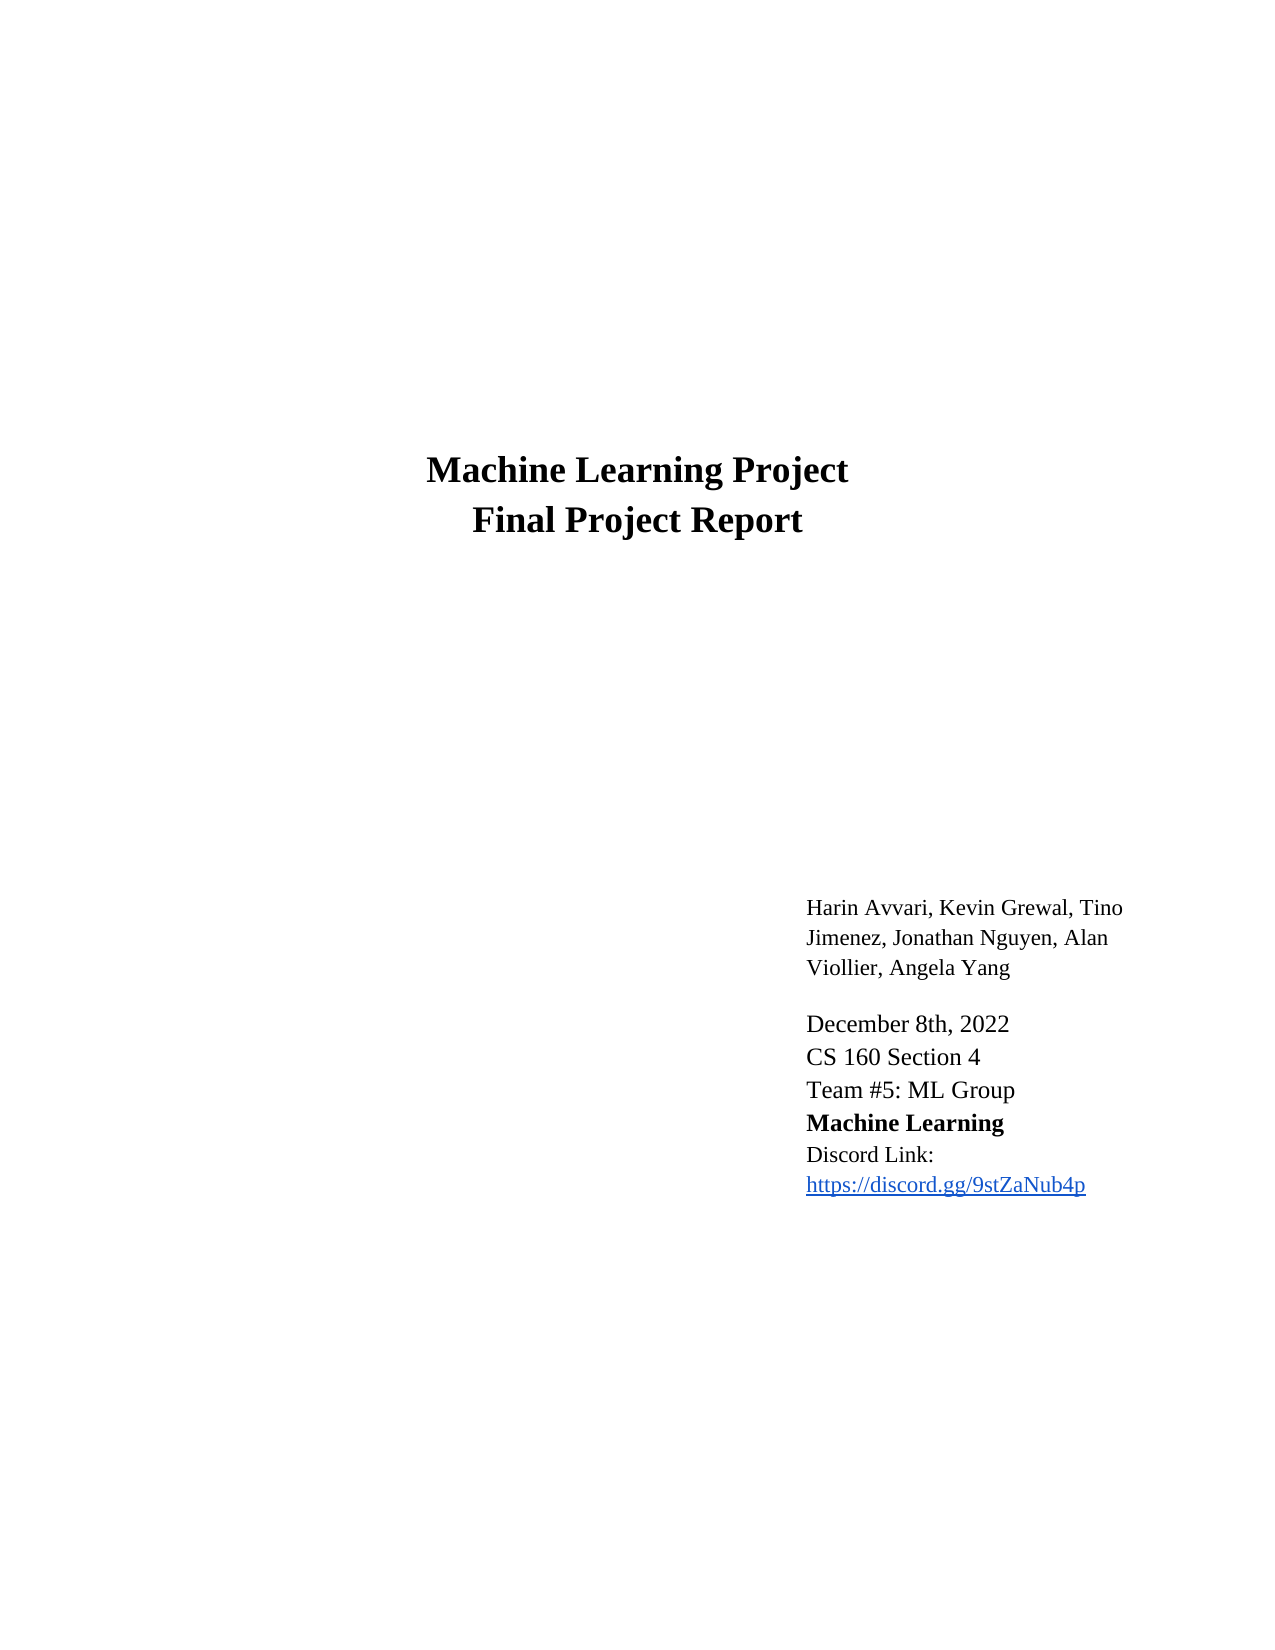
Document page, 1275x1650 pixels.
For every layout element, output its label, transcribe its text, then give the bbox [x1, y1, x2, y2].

text Final Project Report [150, 497, 1125, 540]
text Machine Learning Project [150, 447, 1125, 491]
text December 8th, 2022 [806, 1009, 1125, 1038]
text https://discord.gg/9stZaNub4p [806, 1171, 1125, 1198]
text Harin Avvari, Kevin Grewal, Tino Jimenez, Jonathan Nguyen, Alan Viollier, Angela Yang [806, 894, 1125, 981]
text Team #5: ML Group [806, 1075, 1125, 1104]
text Machine Learning [806, 1108, 1125, 1137]
text CS 160 Section 4 [806, 1042, 1125, 1071]
text Discord Link: [806, 1141, 1125, 1168]
